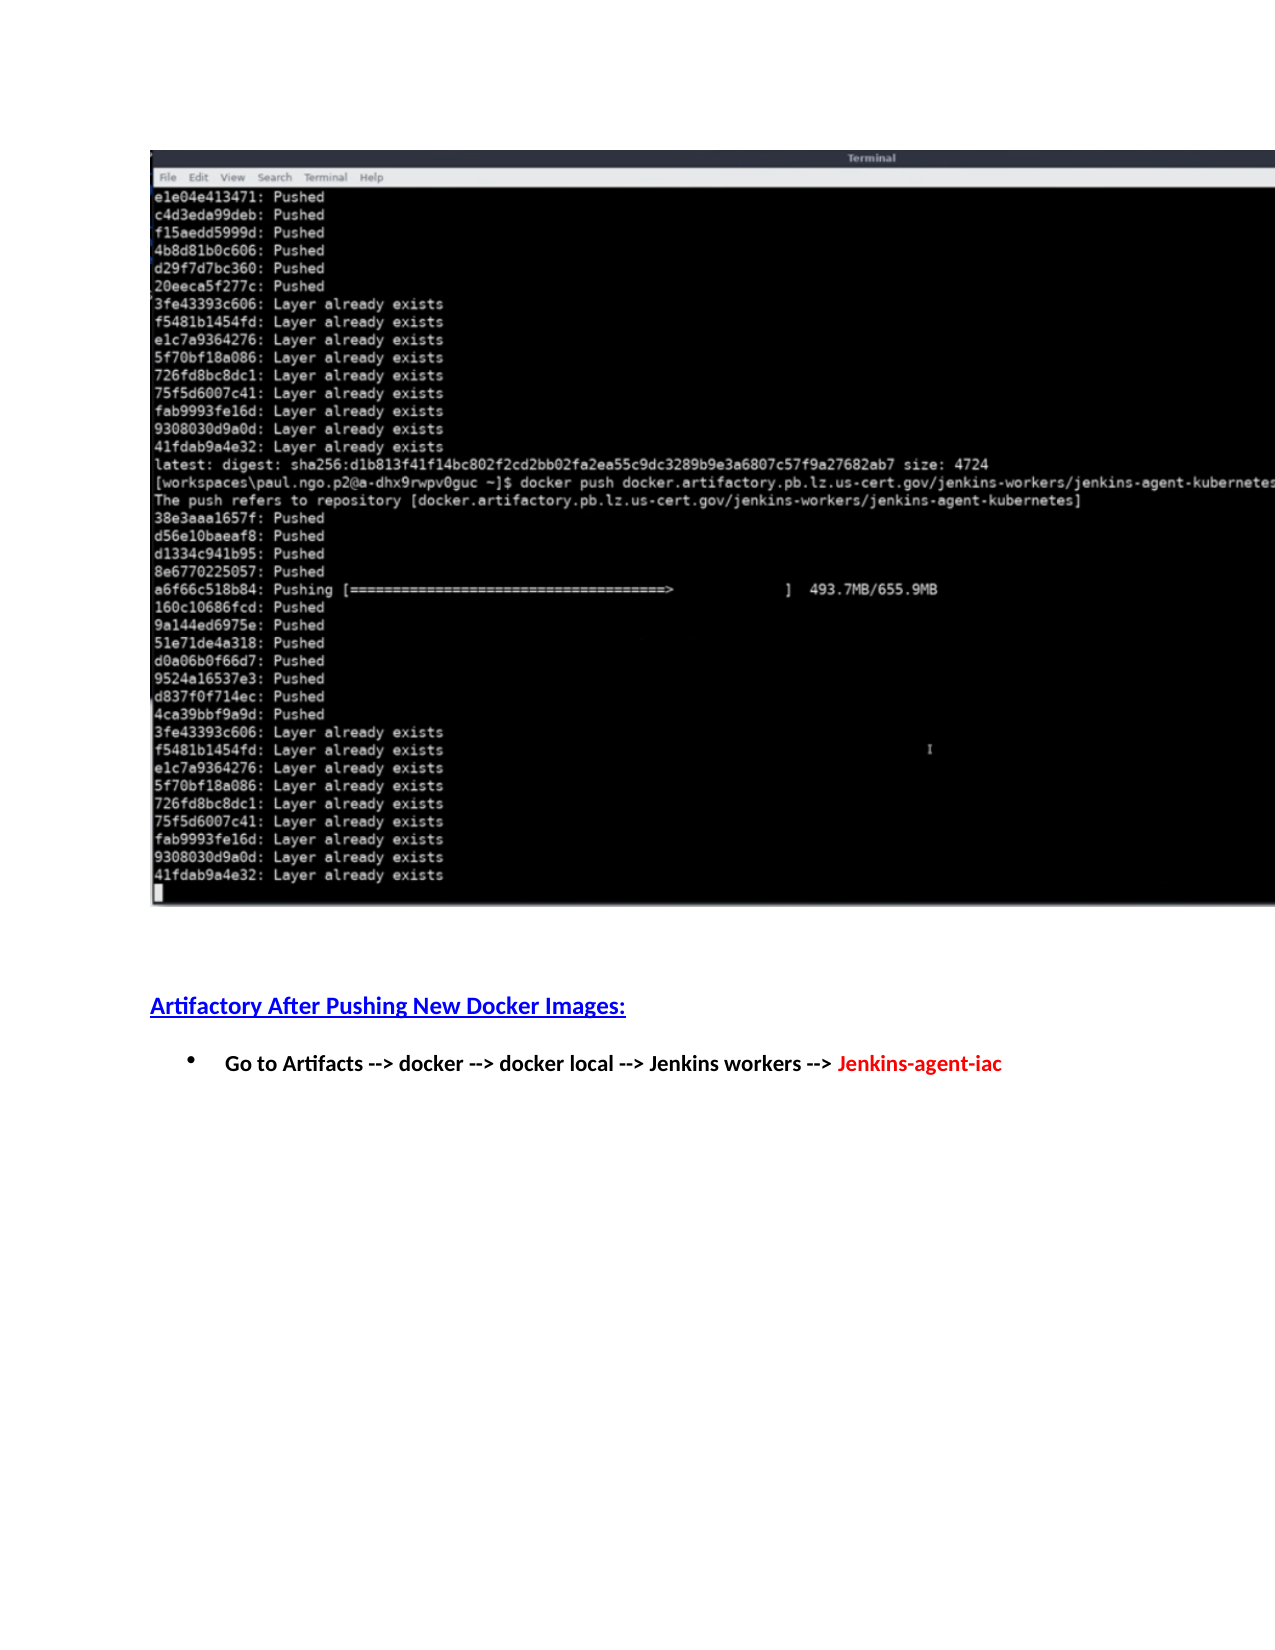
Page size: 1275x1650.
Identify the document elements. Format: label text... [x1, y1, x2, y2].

text Artifactory After Pushing New Docker Images: [150, 990, 1125, 1021]
list Go to Artifacts --> docker --> docker local --> Jenkins workers --> Jenkins-agent-iac [187, 1049, 1125, 1077]
picture [150, 150, 1275, 907]
